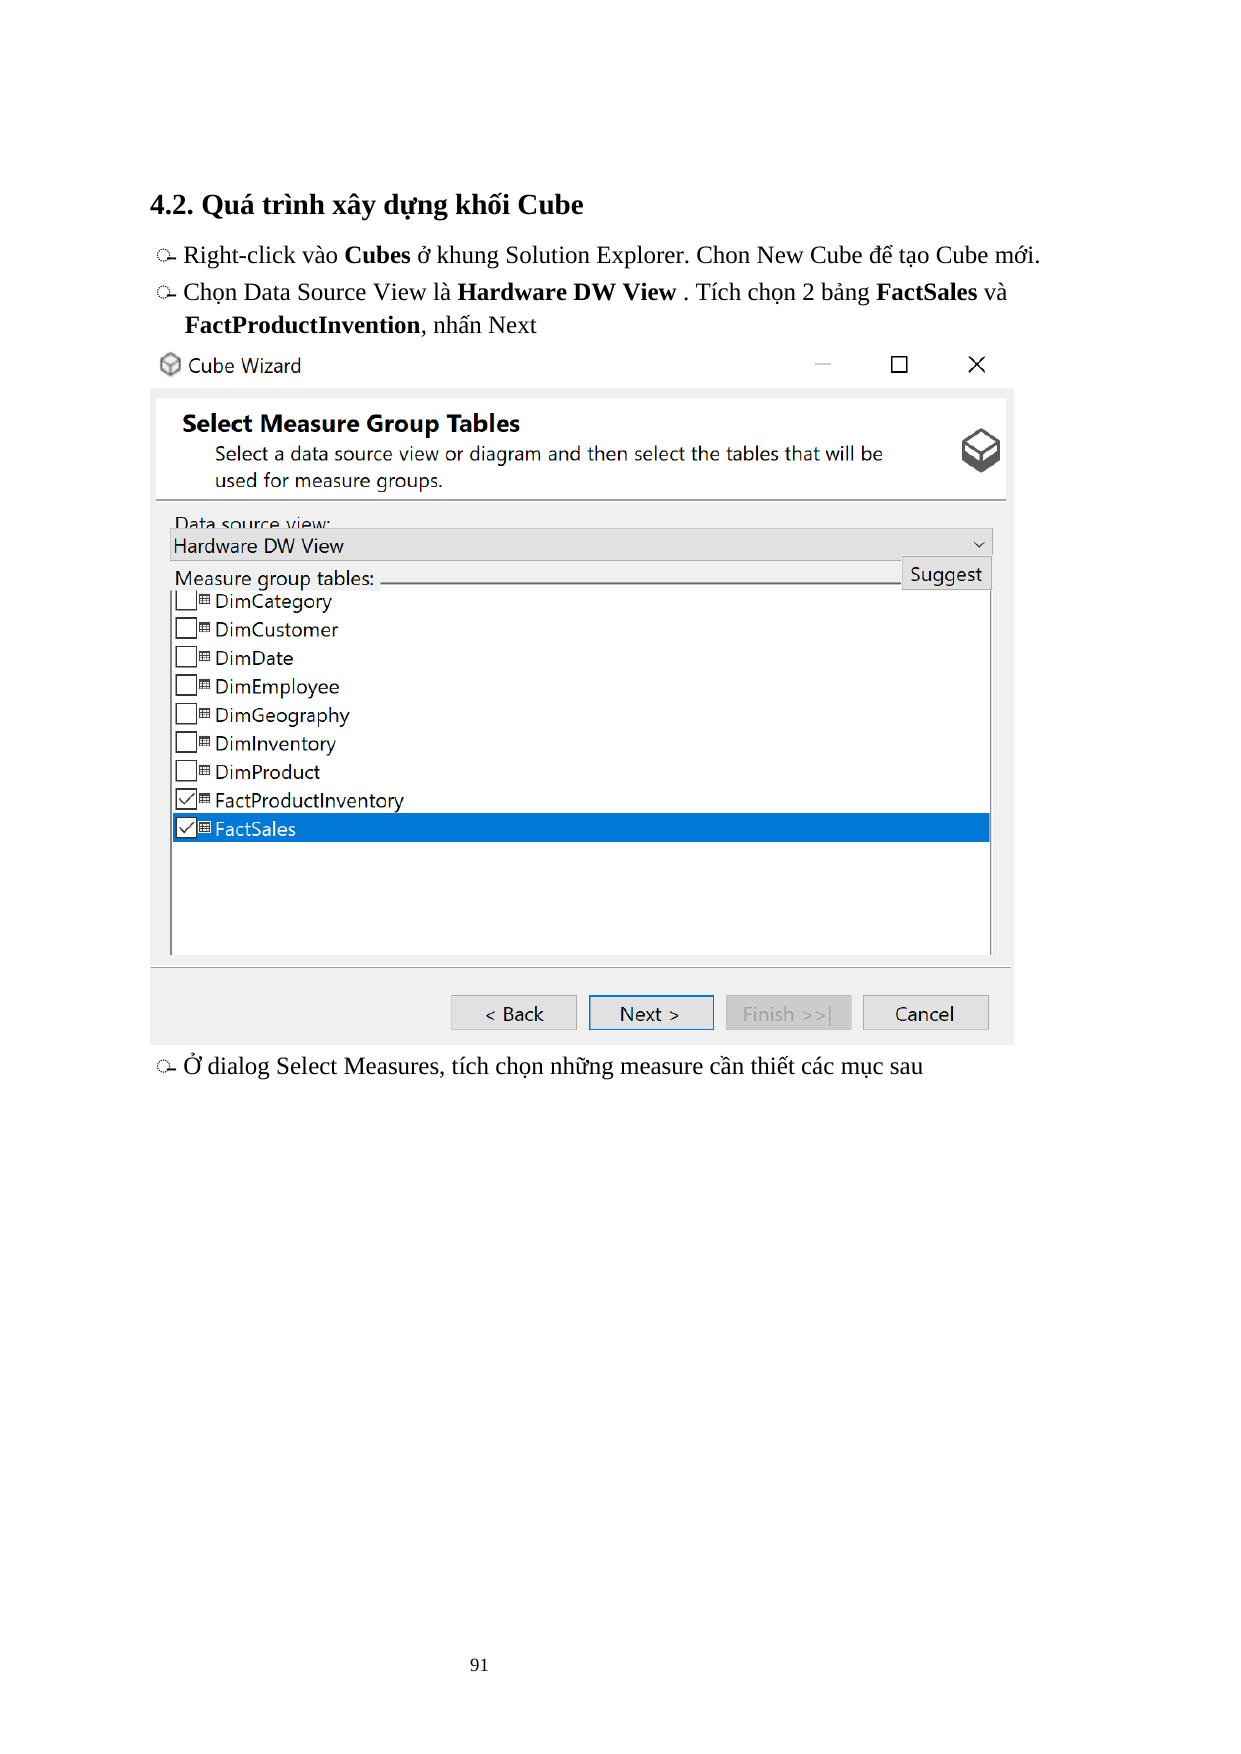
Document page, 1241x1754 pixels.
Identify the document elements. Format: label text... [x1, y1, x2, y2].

list Chọn Data Source View là Hardware DW View . Tích chọn 2 bảng FactSales và FactProductInvention, nhấn Next [155, 274, 1090, 339]
list Right-click vào Cubes ở khung Solution Explorer. Chon New Cube để tạo Cube mới. [155, 238, 1090, 270]
list Ở dialog Select Measures, tích chọn những measure cần thiết các mục sau [155, 1049, 1090, 1080]
subtitle 4.2. Quá trình xây dựng khối Cube [150, 187, 1090, 221]
picture [150, 343, 1014, 1045]
